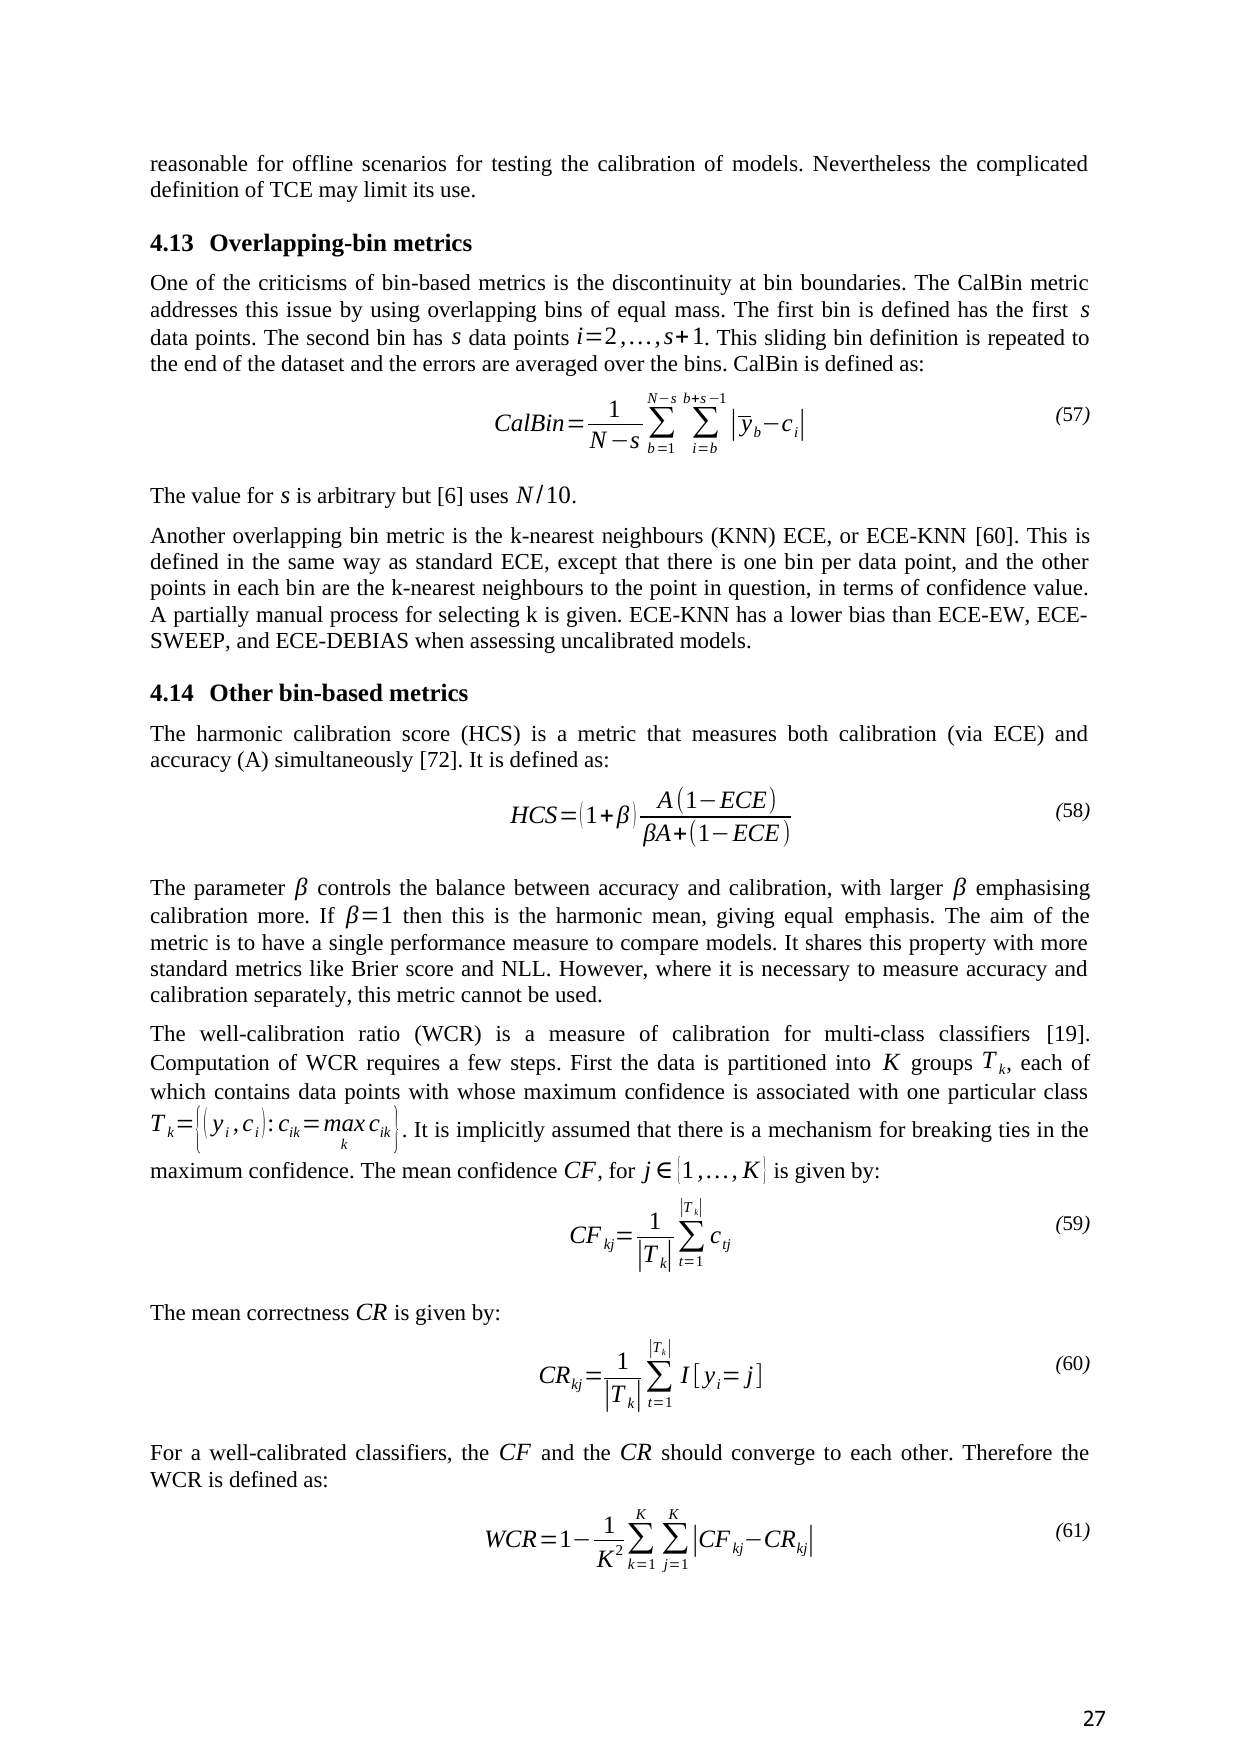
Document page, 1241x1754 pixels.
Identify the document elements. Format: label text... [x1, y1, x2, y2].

table_header (57) [985, 389, 1101, 469]
text The value for is arbitrary but [6] uses . [150, 482, 1090, 509]
text For a well-calibrated classifiers, the and the should converge to each other. Therefore the WCR is defined as: [150, 1439, 1090, 1493]
subtitle Overlapping-bin metrics [150, 228, 1090, 256]
text The mean correctness is given by: [150, 1298, 1090, 1326]
table_header [257, 785, 985, 861]
table_header (61) [985, 1505, 1101, 1586]
table_header [257, 1505, 985, 1586]
table_header (59) [985, 1198, 1101, 1286]
text The harmonic calibration score (HCS) is a metric that measures both calibration (via ECE) and accuracy (A) simultaneously [72]. It is defined as: [150, 720, 1090, 772]
table_header (60) [985, 1339, 1101, 1426]
table_header (58) [985, 785, 1101, 861]
table_header [257, 389, 985, 469]
table_header [257, 1198, 985, 1286]
table_header [257, 1339, 985, 1426]
text The well-calibration ratio (WCR) is a measure of calibration for multi-class classifiers [19]. Computation of WCR requires a few steps. First the data is partitioned into groups , each of which contains data points with whose maximum confidence is associated with one particular class . It is implicitly assumed that there is a mechanism for breaking ties in the maximum confidence. The mean confidence , for is given by: [150, 1020, 1090, 1186]
subtitle Other bin-based metrics [150, 678, 1090, 707]
text One of the criticisms of bin-based metrics is the discontinuity at bin boundaries. The CalBin metric addresses this issue by using overlapping bins of equal mass. The first bin is defined has the first data points. The second bin has data points . This sliding bin definition is repeated to the end of the dataset and the errors are averaged over the bins. CalBin is defined as: [150, 269, 1090, 377]
text Another overlapping bin metric is the k-nearest neighbours (KNN) ECE, or ECE-KNN [60]. This is defined in the same way as standard ECE, except that there is one bin per data point, and the other points in each bin are the k-nearest neighbours to the point in question, in terms of confidence value. A partially manual process for selecting k is given. ECE-KNN has a lower bias than ECE-EW, ECE-SWEEP, and ECE-DEBIAS when assessing uncalibrated models. [150, 522, 1090, 653]
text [150, 150, 1090, 203]
text The parameter controls the balance between accuracy and calibration, with larger emphasising calibration more. If then this is the harmonic mean, giving equal emphasis. The aim of the metric is to have a single performance measure to compare models. It shares this property with more standard metrics like Brier score and NLL. However, where it is necessary to measure accuracy and calibration separately, this metric cannot be used. [150, 874, 1090, 1008]
